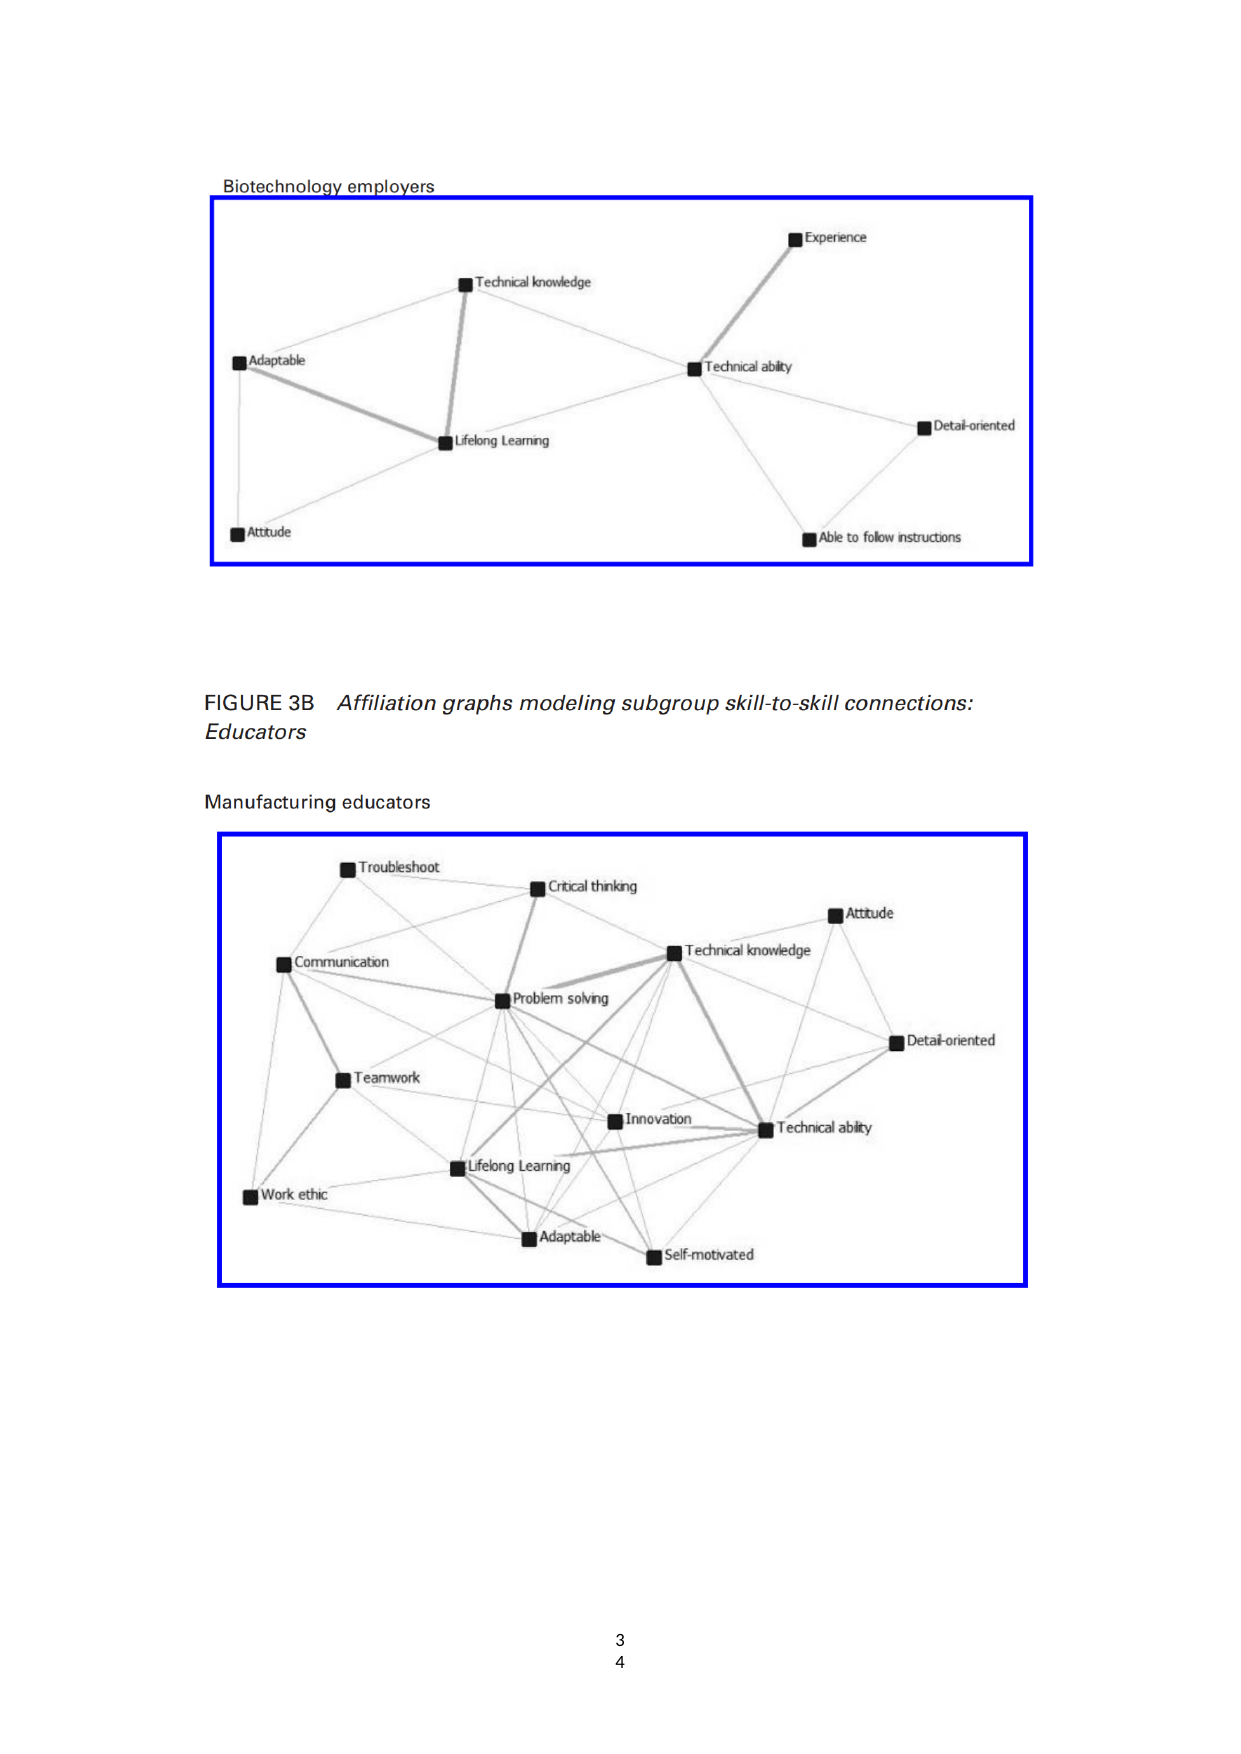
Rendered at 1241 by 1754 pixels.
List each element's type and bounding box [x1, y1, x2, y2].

picture [187, 682, 1053, 1313]
picture [187, 162, 1053, 588]
